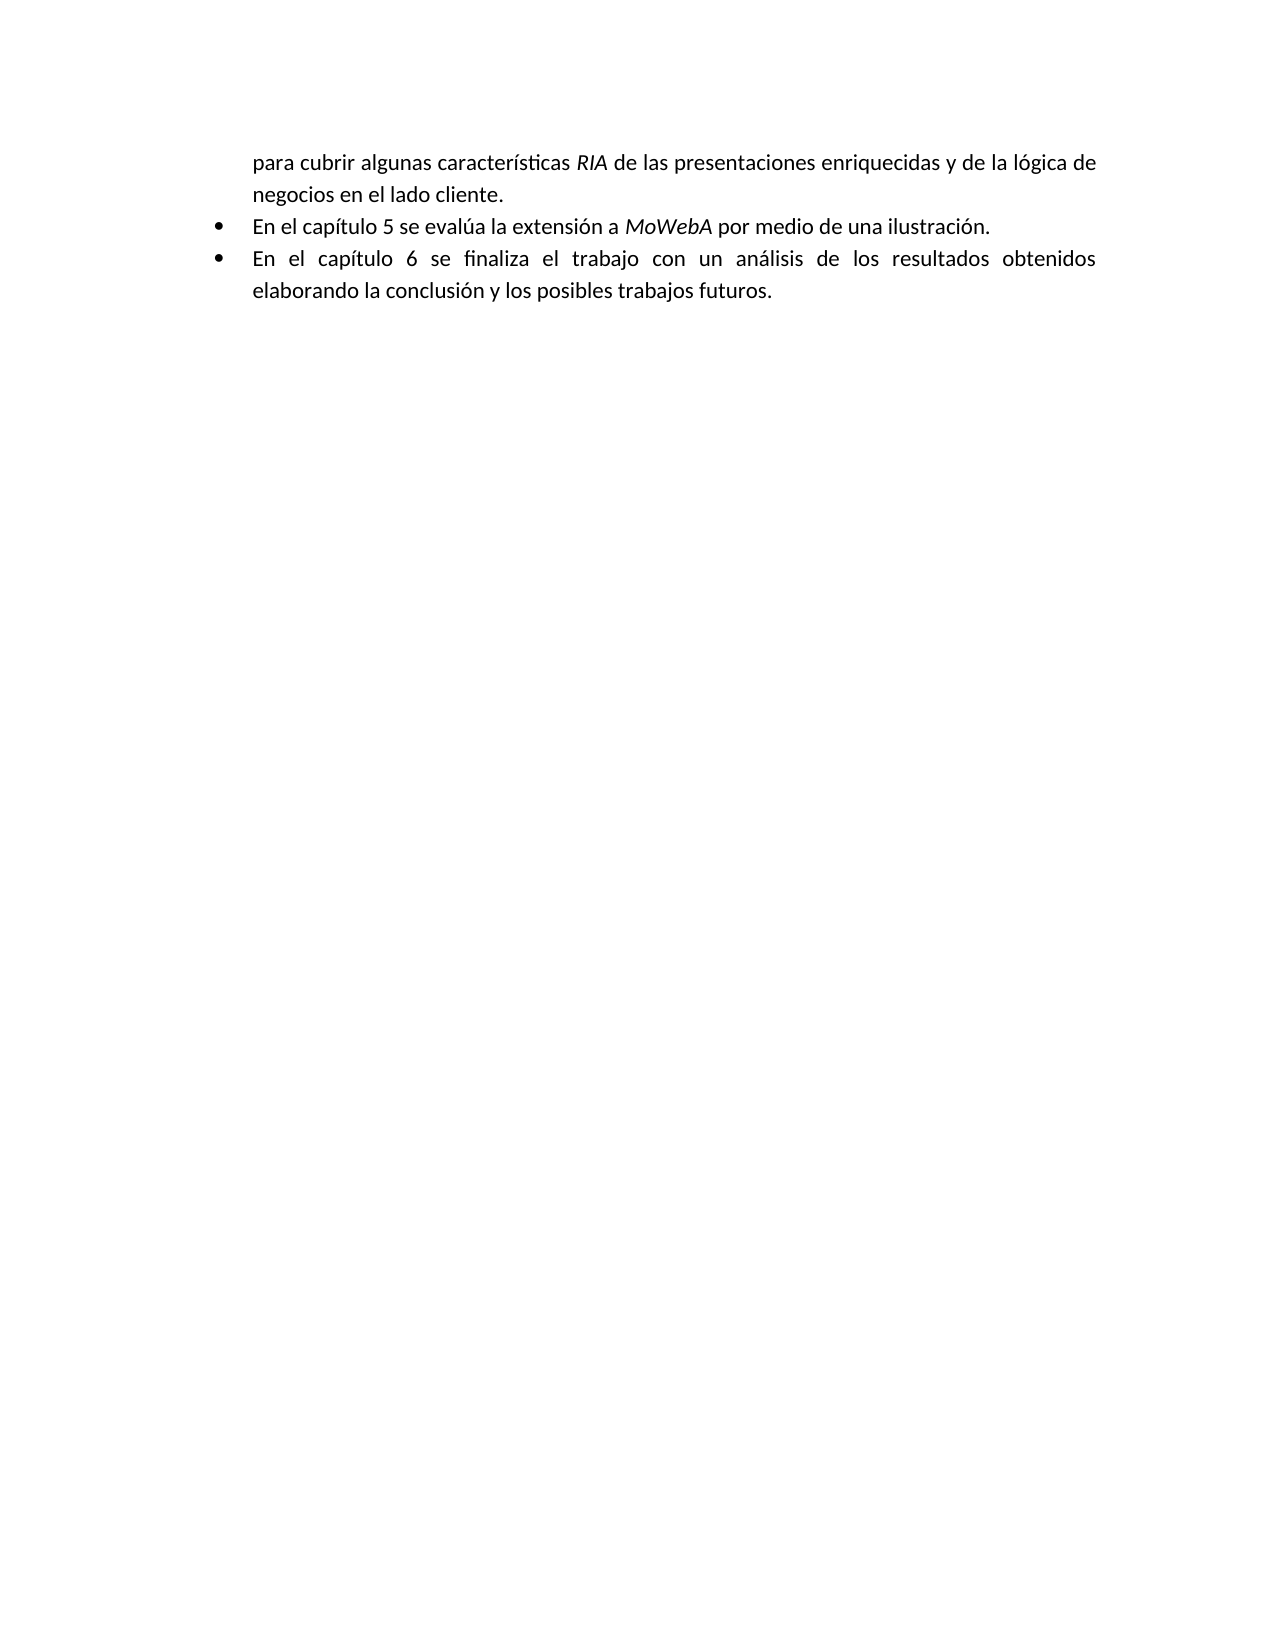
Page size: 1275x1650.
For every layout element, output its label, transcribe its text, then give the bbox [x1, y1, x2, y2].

list En el capítulo 6 se finaliza el trabajo con un análisis de los resultados obtenidos elaborando la conclusión y los posibles trabajos futuros. [215, 244, 1098, 304]
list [215, 148, 1098, 208]
list En el capítulo 5 se evalúa la extensión a MoWebA por medio de una ilustración. [215, 212, 1098, 240]
